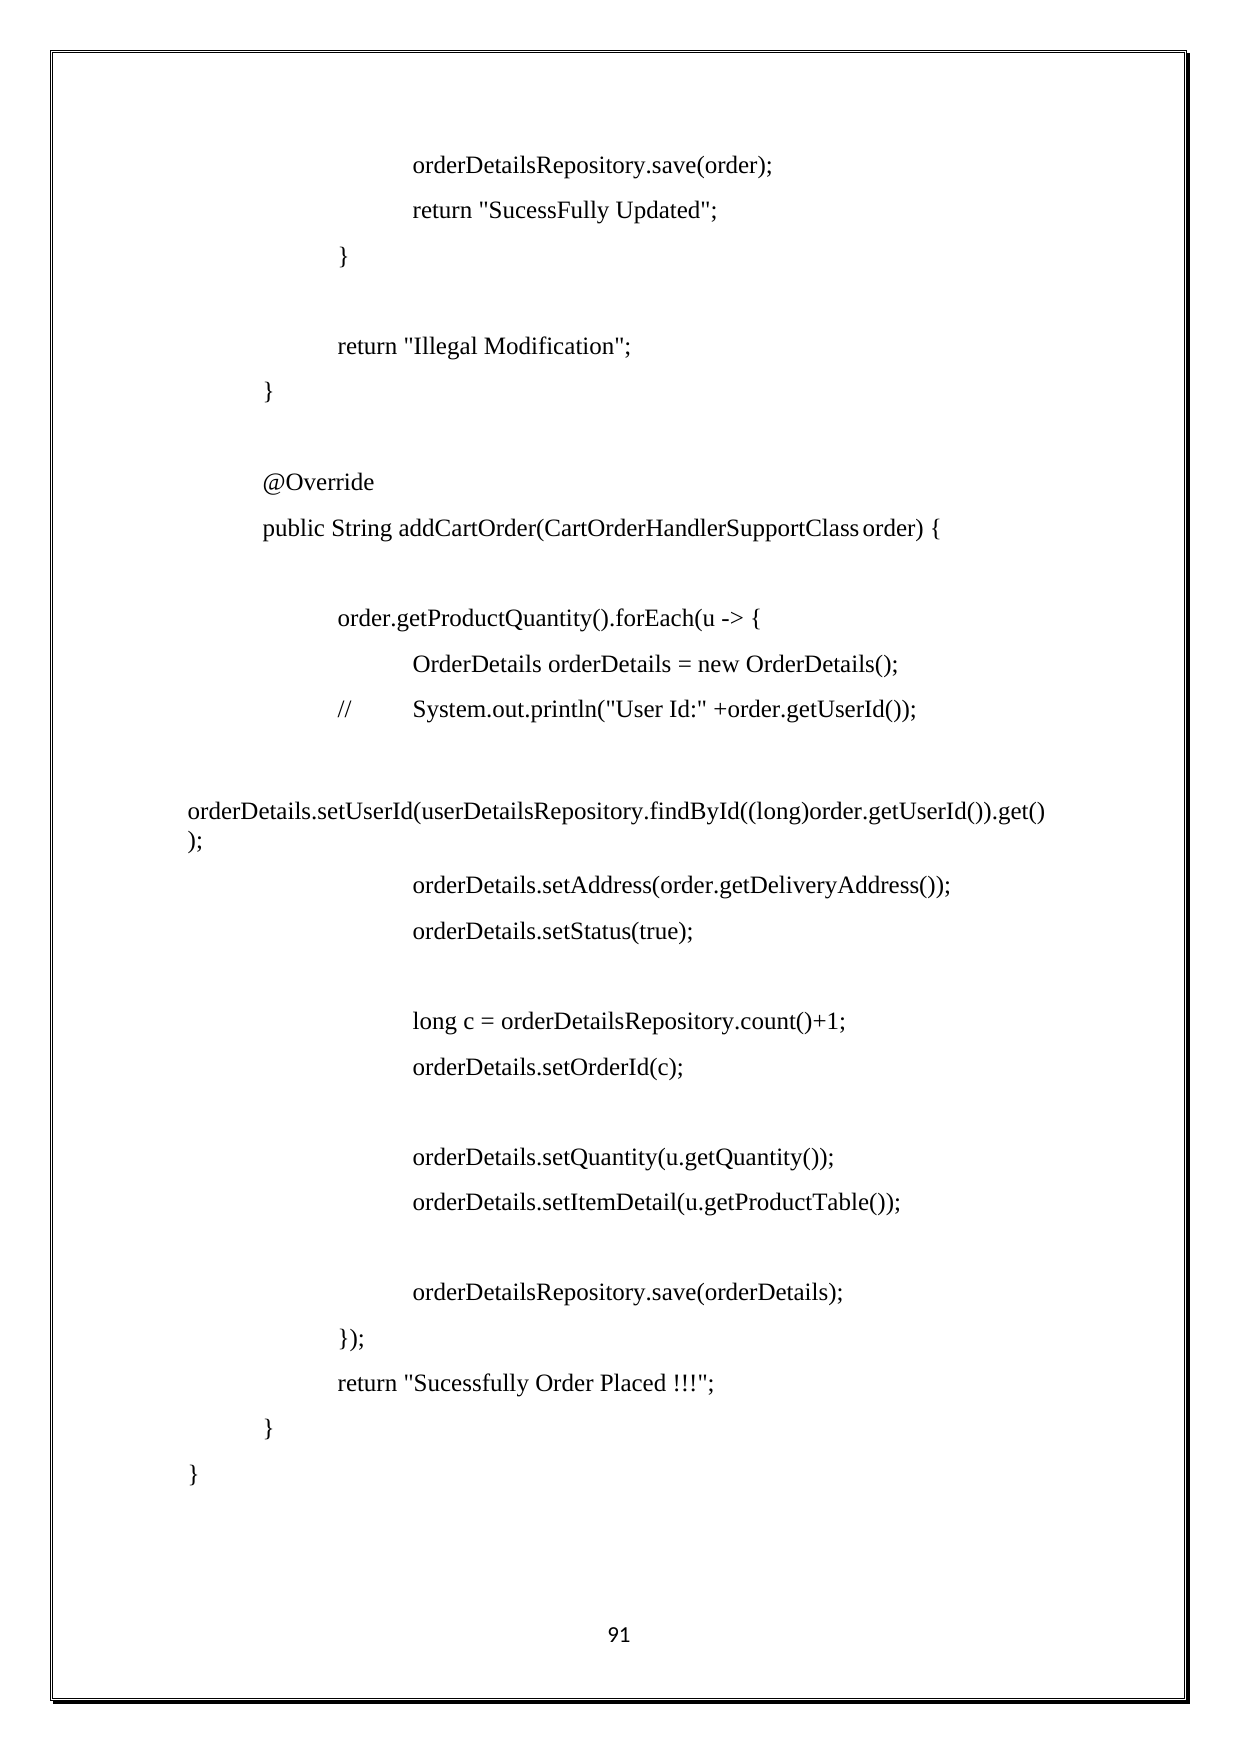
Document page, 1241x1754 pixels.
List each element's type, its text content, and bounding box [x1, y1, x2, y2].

text orderDetails.setStatus(true); [187, 916, 1049, 945]
text } [187, 1413, 1049, 1442]
text orderDetails.setAddress(order.getDeliveryAddress()); [187, 871, 1049, 899]
text @Override [187, 467, 1049, 496]
text order.getProductQuantity().forEach(u -> { [187, 603, 1049, 632]
text // System.out.println("User Id:" +order.getUserId()); [187, 694, 1049, 723]
text orderDetails.setItemDetail(u.getProductTable()); [187, 1187, 1049, 1216]
text orderDetailsRepository.save(order); [187, 150, 1049, 179]
text return "SucessFully Updated"; [187, 195, 1049, 224]
text return "Sucessfully Order Placed !!!"; [187, 1368, 1049, 1397]
text return "Illegal Modification"; [187, 331, 1049, 360]
text orderDetails.setUserId(userDetailsRepository.findById((long)order.getUserId()).get()); [187, 740, 1049, 854]
text orderDetails.setOrderId(c); [187, 1052, 1049, 1080]
text } [187, 241, 1049, 269]
text }); [187, 1323, 1049, 1351]
text orderDetailsRepository.save(orderDetails); [187, 1277, 1049, 1306]
text OrderDetails orderDetails = new OrderDetails(); [187, 649, 1049, 678]
text long c = orderDetailsRepository.count()+1; [187, 1006, 1049, 1035]
text orderDetails.setQuantity(u.getQuantity()); [187, 1142, 1049, 1170]
text } [187, 376, 1049, 405]
text public String addCartOrder(CartOrderHandlerSupportClass order) { [187, 513, 1049, 541]
text } [187, 1459, 1049, 1488]
